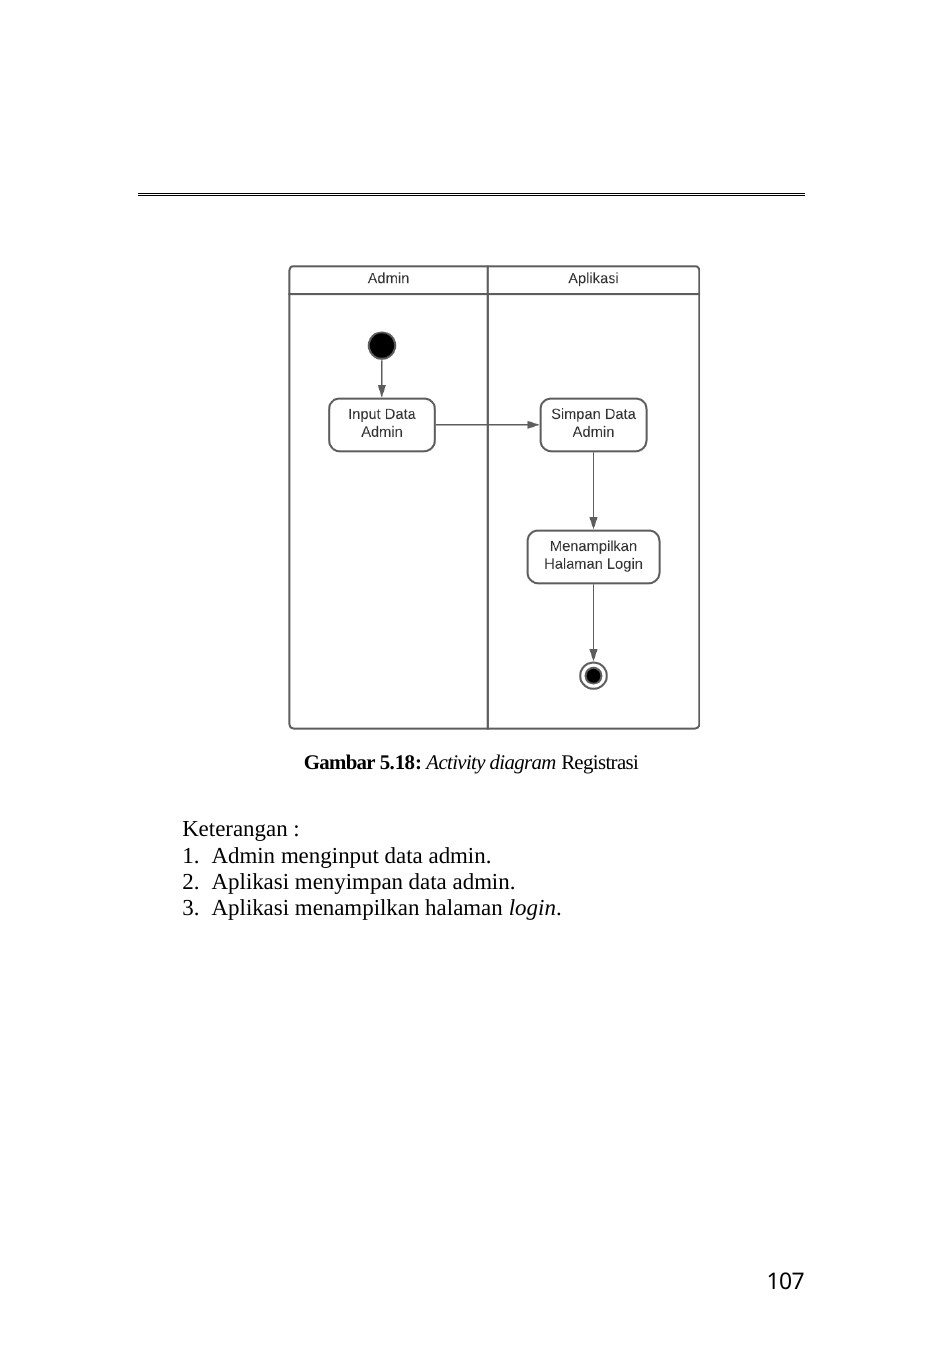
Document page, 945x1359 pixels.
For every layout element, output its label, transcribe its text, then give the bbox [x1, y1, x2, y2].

text Gambar 5.18: Activity diagram Registrasi [138, 750, 805, 774]
list Keterangan : [182, 815, 805, 842]
list Aplikasi menampilkan halaman login. [182, 894, 805, 921]
picture [287, 262, 700, 730]
list Admin menginput data admin. [182, 842, 805, 868]
list Aplikasi menyimpan data admin. [182, 868, 805, 894]
